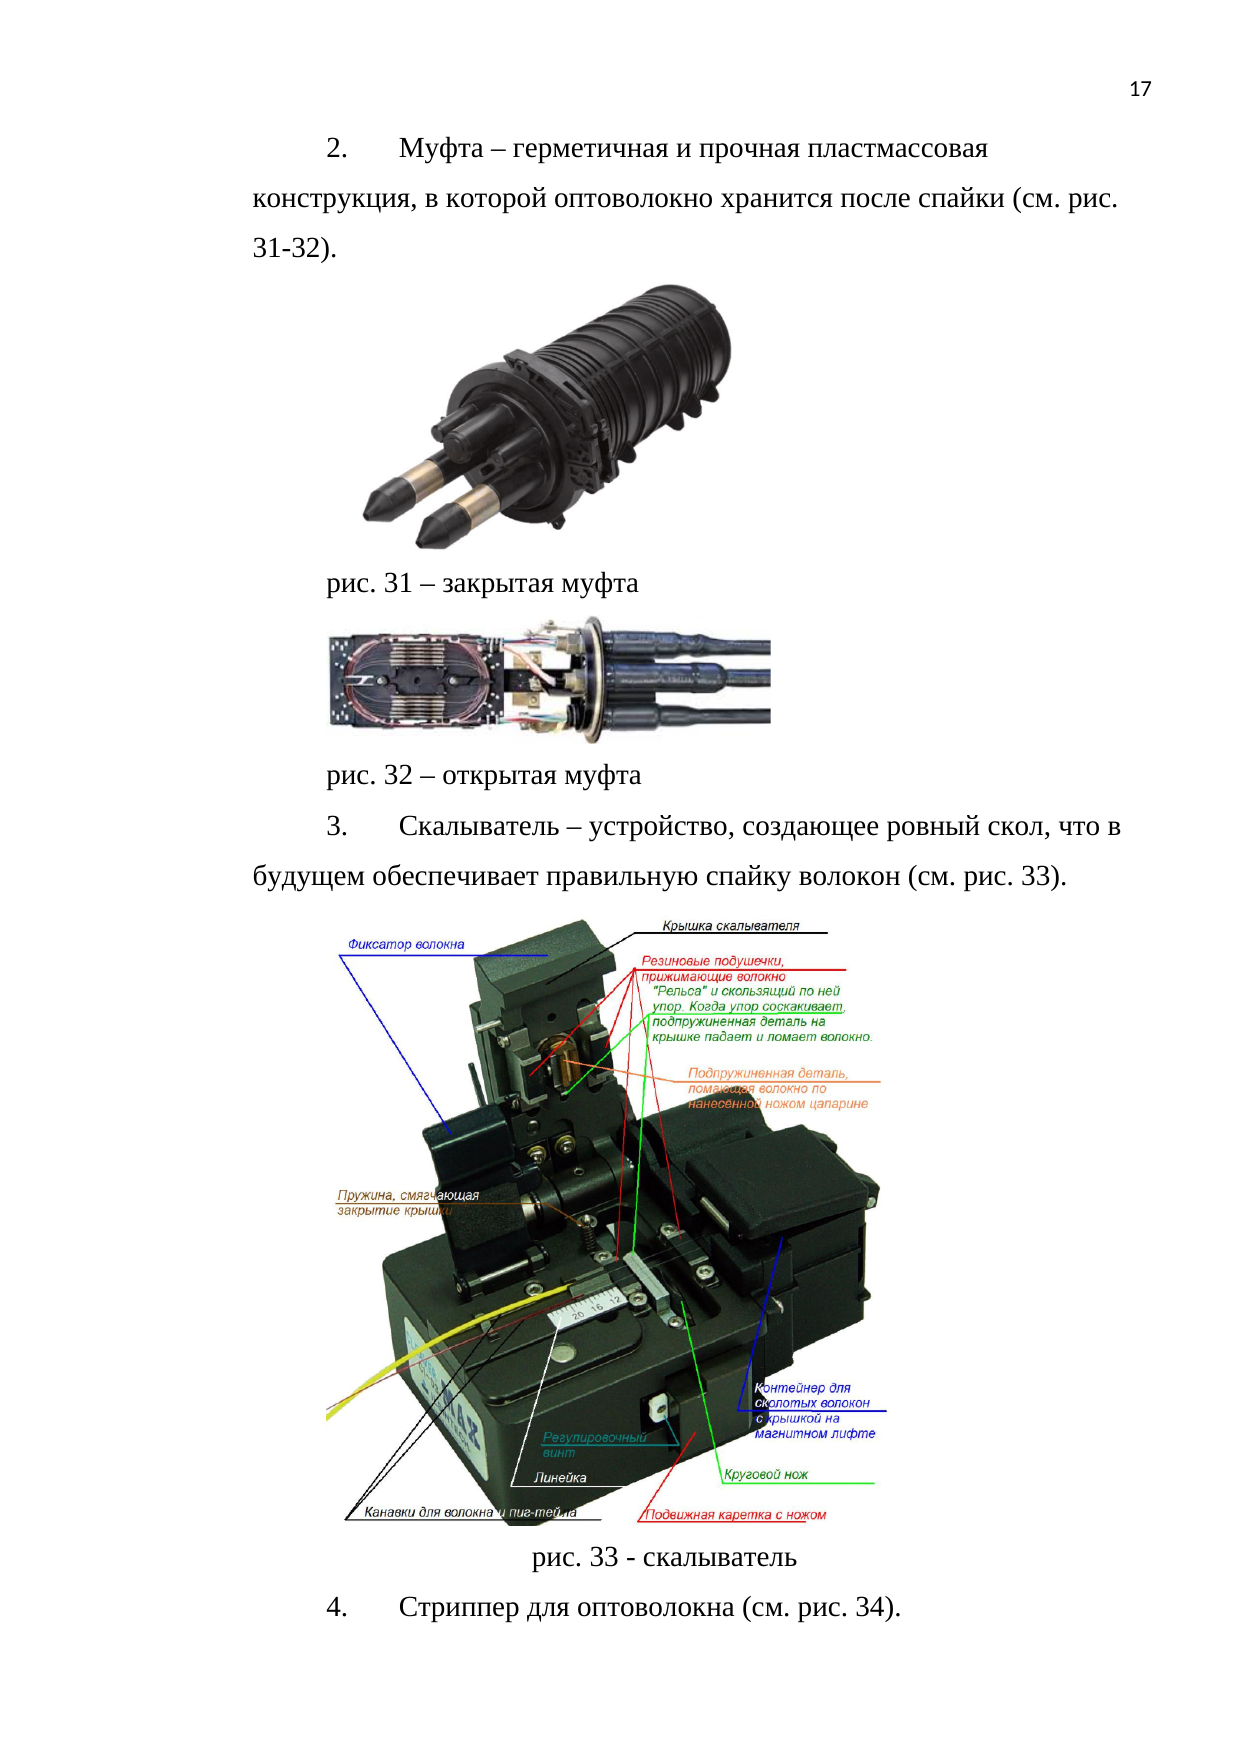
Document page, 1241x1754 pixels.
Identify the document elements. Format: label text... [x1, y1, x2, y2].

picture [326, 615, 771, 744]
list Скалыватель – устройство, создающее ровный скол, что в будущем обеспечивает правильную спайку волокон (см. рис. 33). [252, 808, 1152, 892]
list Стриппер для оптоволокна (см. рис. 34). [252, 1589, 1152, 1623]
picture [326, 280, 735, 551]
list Муфта – герметичная и прочная пластмассовая конструкция, в которой оптоволокно хранится после спайки (см. рис. 31-32). [252, 130, 1152, 264]
text рис. 33 - скалыватель [177, 1539, 1152, 1573]
list рис. 32 – открытая муфта [252, 757, 1152, 791]
picture [326, 908, 887, 1526]
list рис. 31 – закрытая муфта [252, 565, 1152, 598]
